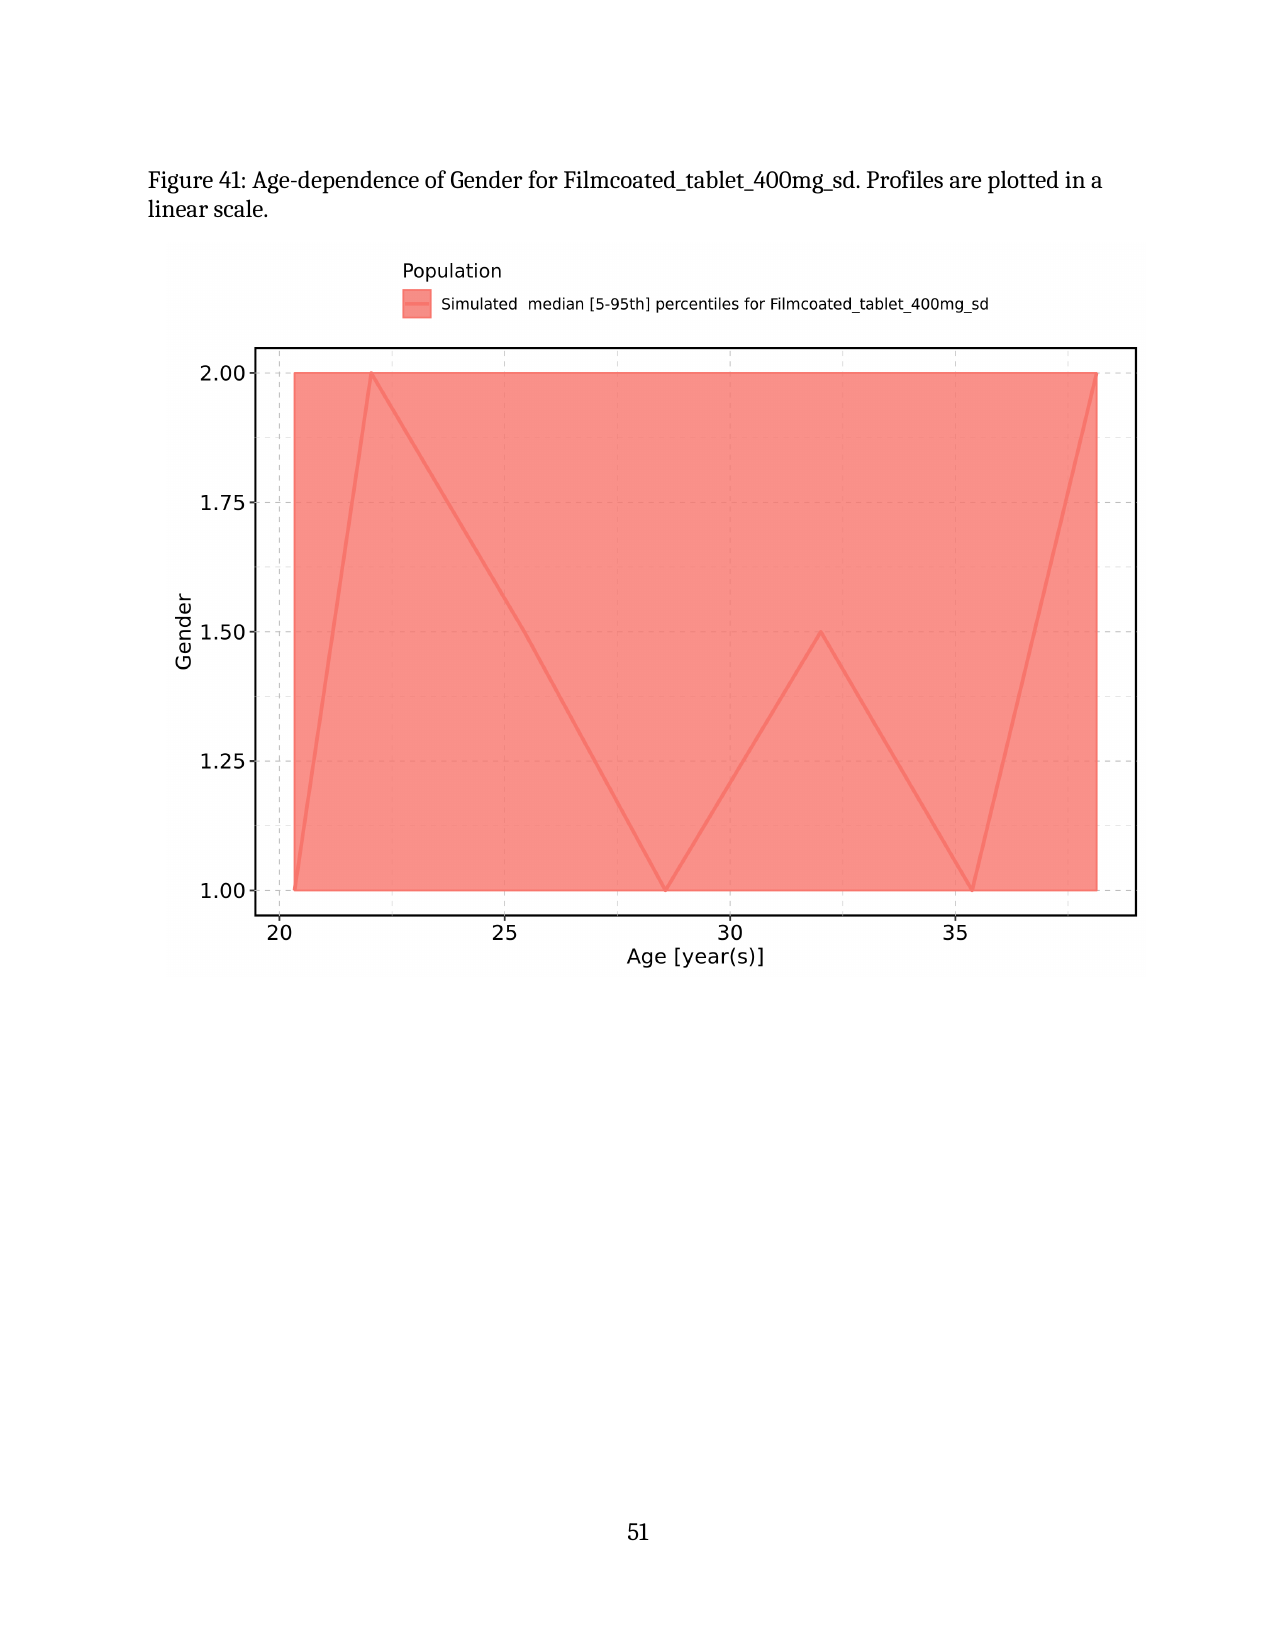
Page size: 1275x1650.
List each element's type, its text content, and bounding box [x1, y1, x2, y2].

text Figure 41: Age-dependence of Gender for Filmcoated_tablet_400mg_sd. Profiles are plotted in a linear scale. [148, 166, 1127, 224]
picture [166, 242, 1146, 977]
